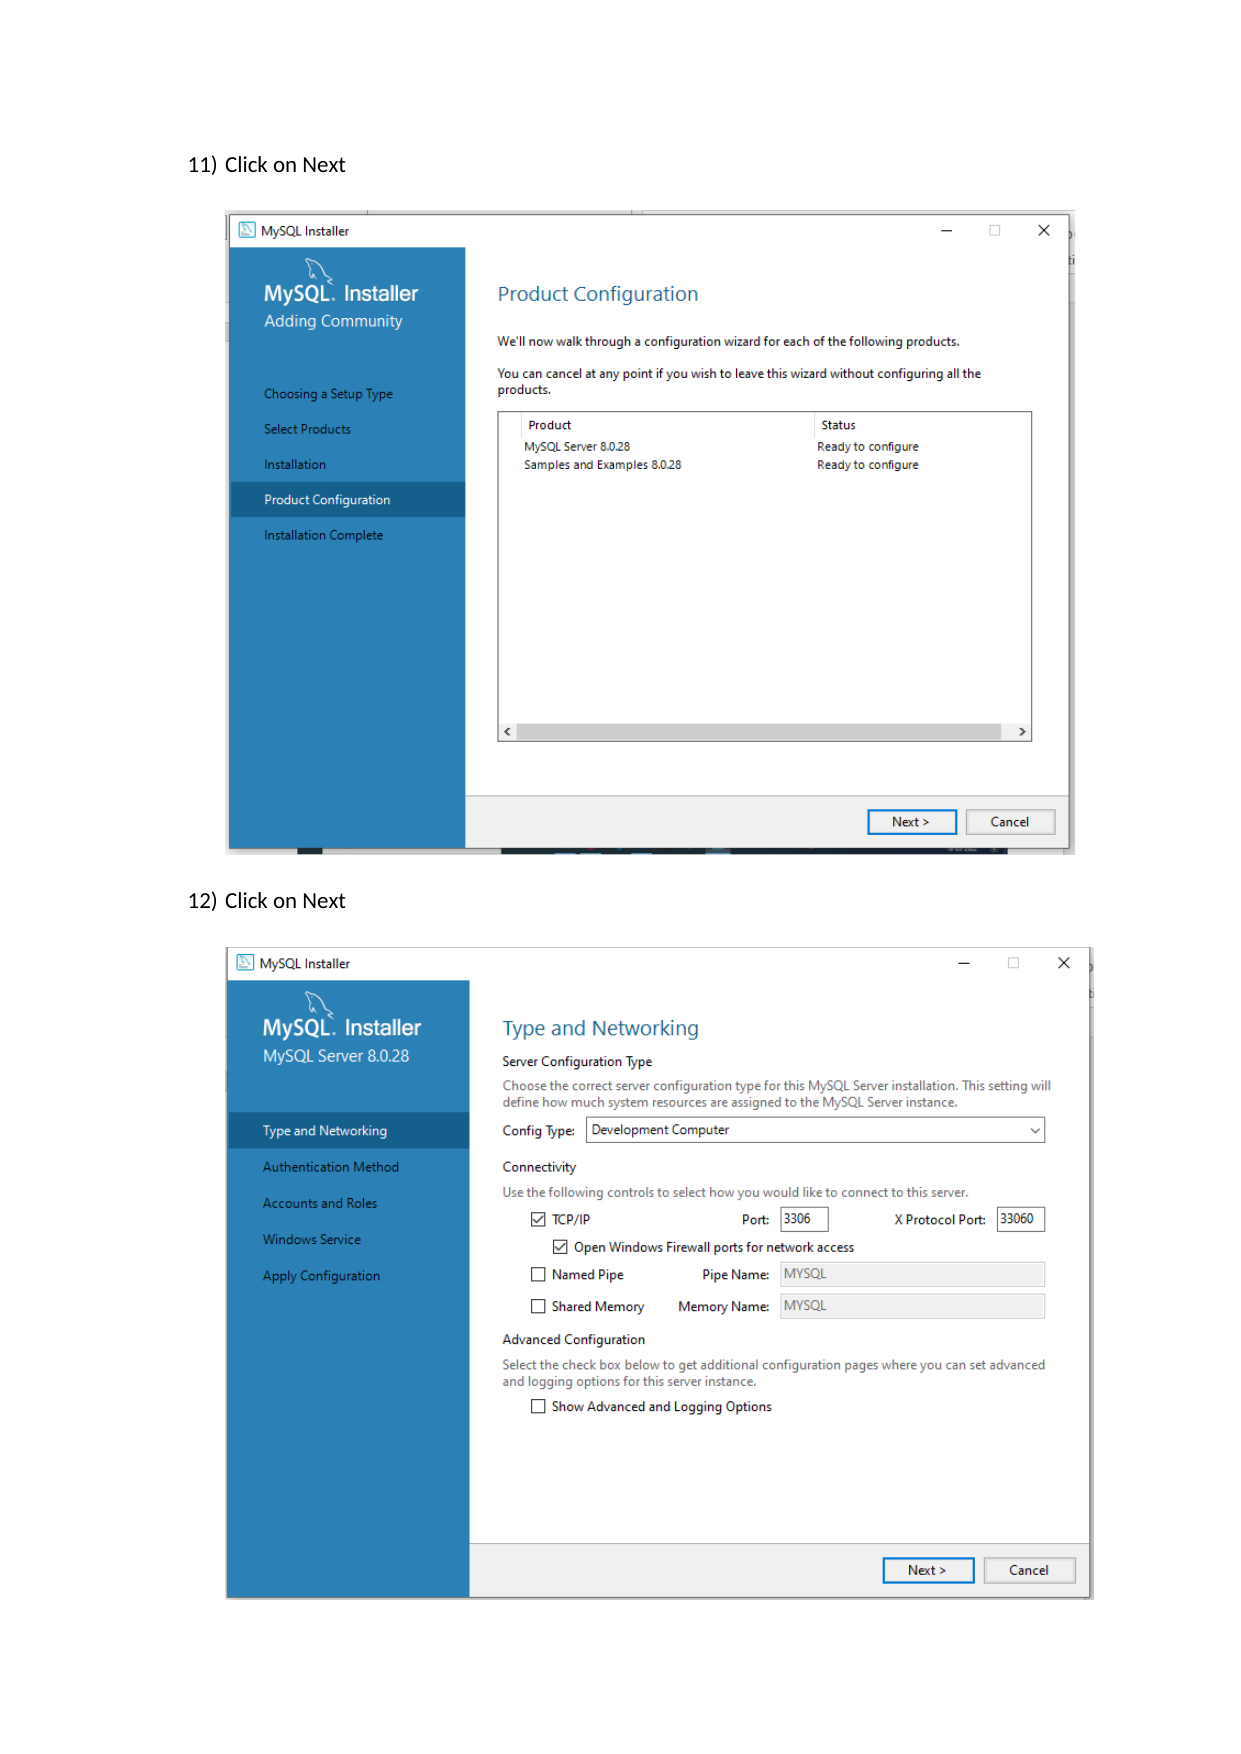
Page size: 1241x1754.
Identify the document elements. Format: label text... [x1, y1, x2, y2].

picture [225, 210, 1075, 855]
picture [225, 947, 1094, 1600]
list Click on Next [187, 150, 1090, 178]
list Click on Next [187, 887, 1090, 915]
